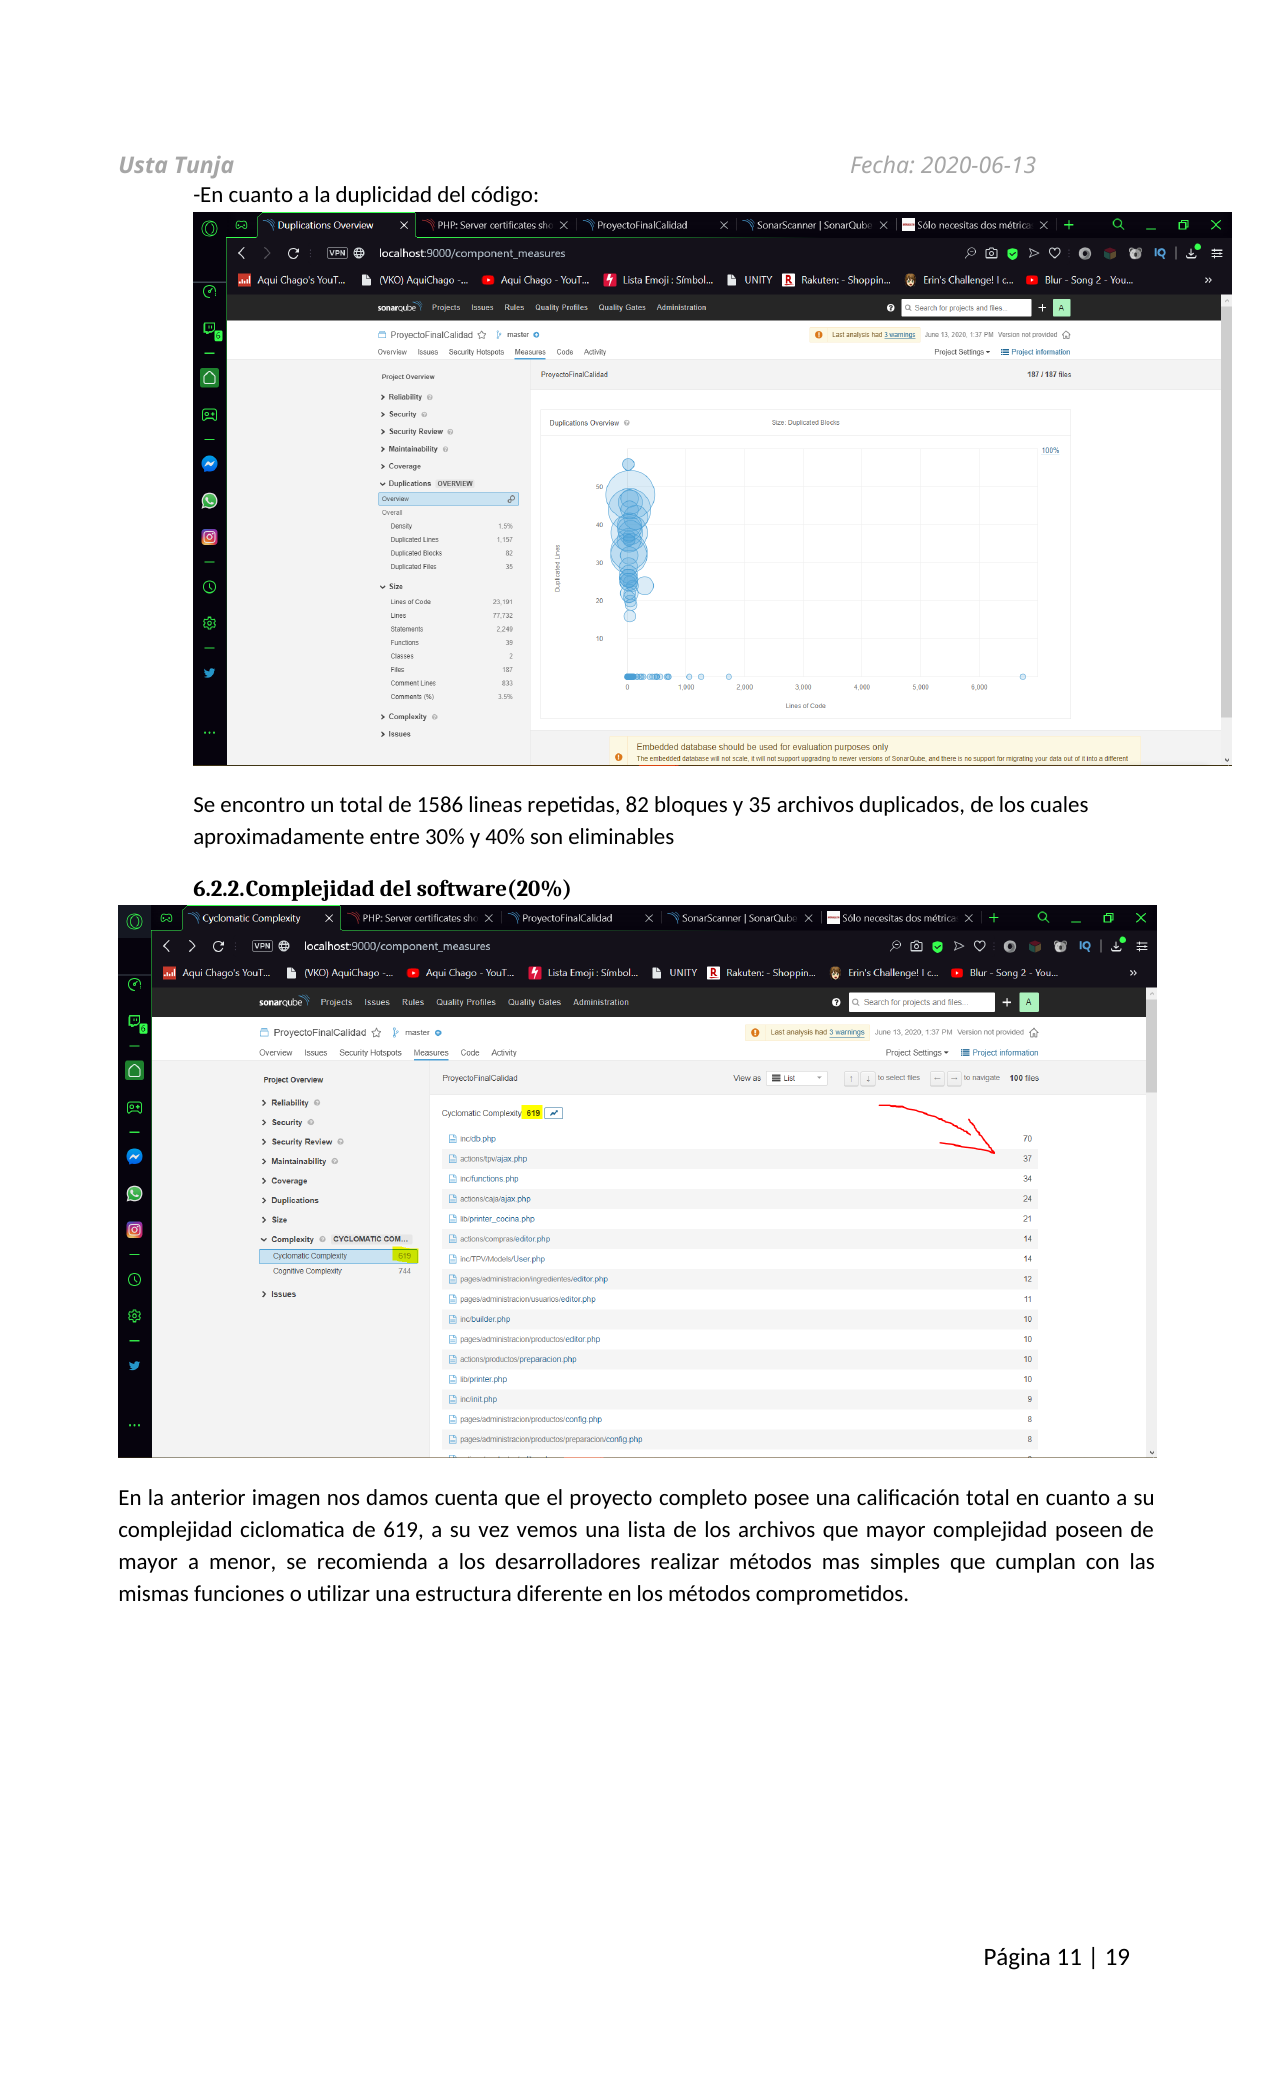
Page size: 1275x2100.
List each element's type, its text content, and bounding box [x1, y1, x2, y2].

text -En cuanto a la duplicidad del código: [193, 180, 1157, 212]
picture [193, 212, 1232, 766]
text En la anterior imagen nos damos cuenta que el proyecto completo posee una calificación total en cuanto a su complejidad ciclomatica de 619, a su vez vemos una lista de los archivos que mayor complejidad poseen de mayor a menor, se recomienda a los desarrolladores realizar métodos mas simples que cumplan con las mismas funciones o utilizar una estructura diferente en los métodos comprometidos. [118, 1483, 1157, 1607]
picture [118, 905, 1157, 1458]
text Se encontro un total de 1586 lineas repetidas, 82 bloques y 35 archivos duplicados, de los cuales aproximadamente entre 30% y 40% son eliminables [193, 790, 1157, 850]
subtitle Complejidad del software(20%) [193, 875, 1157, 902]
